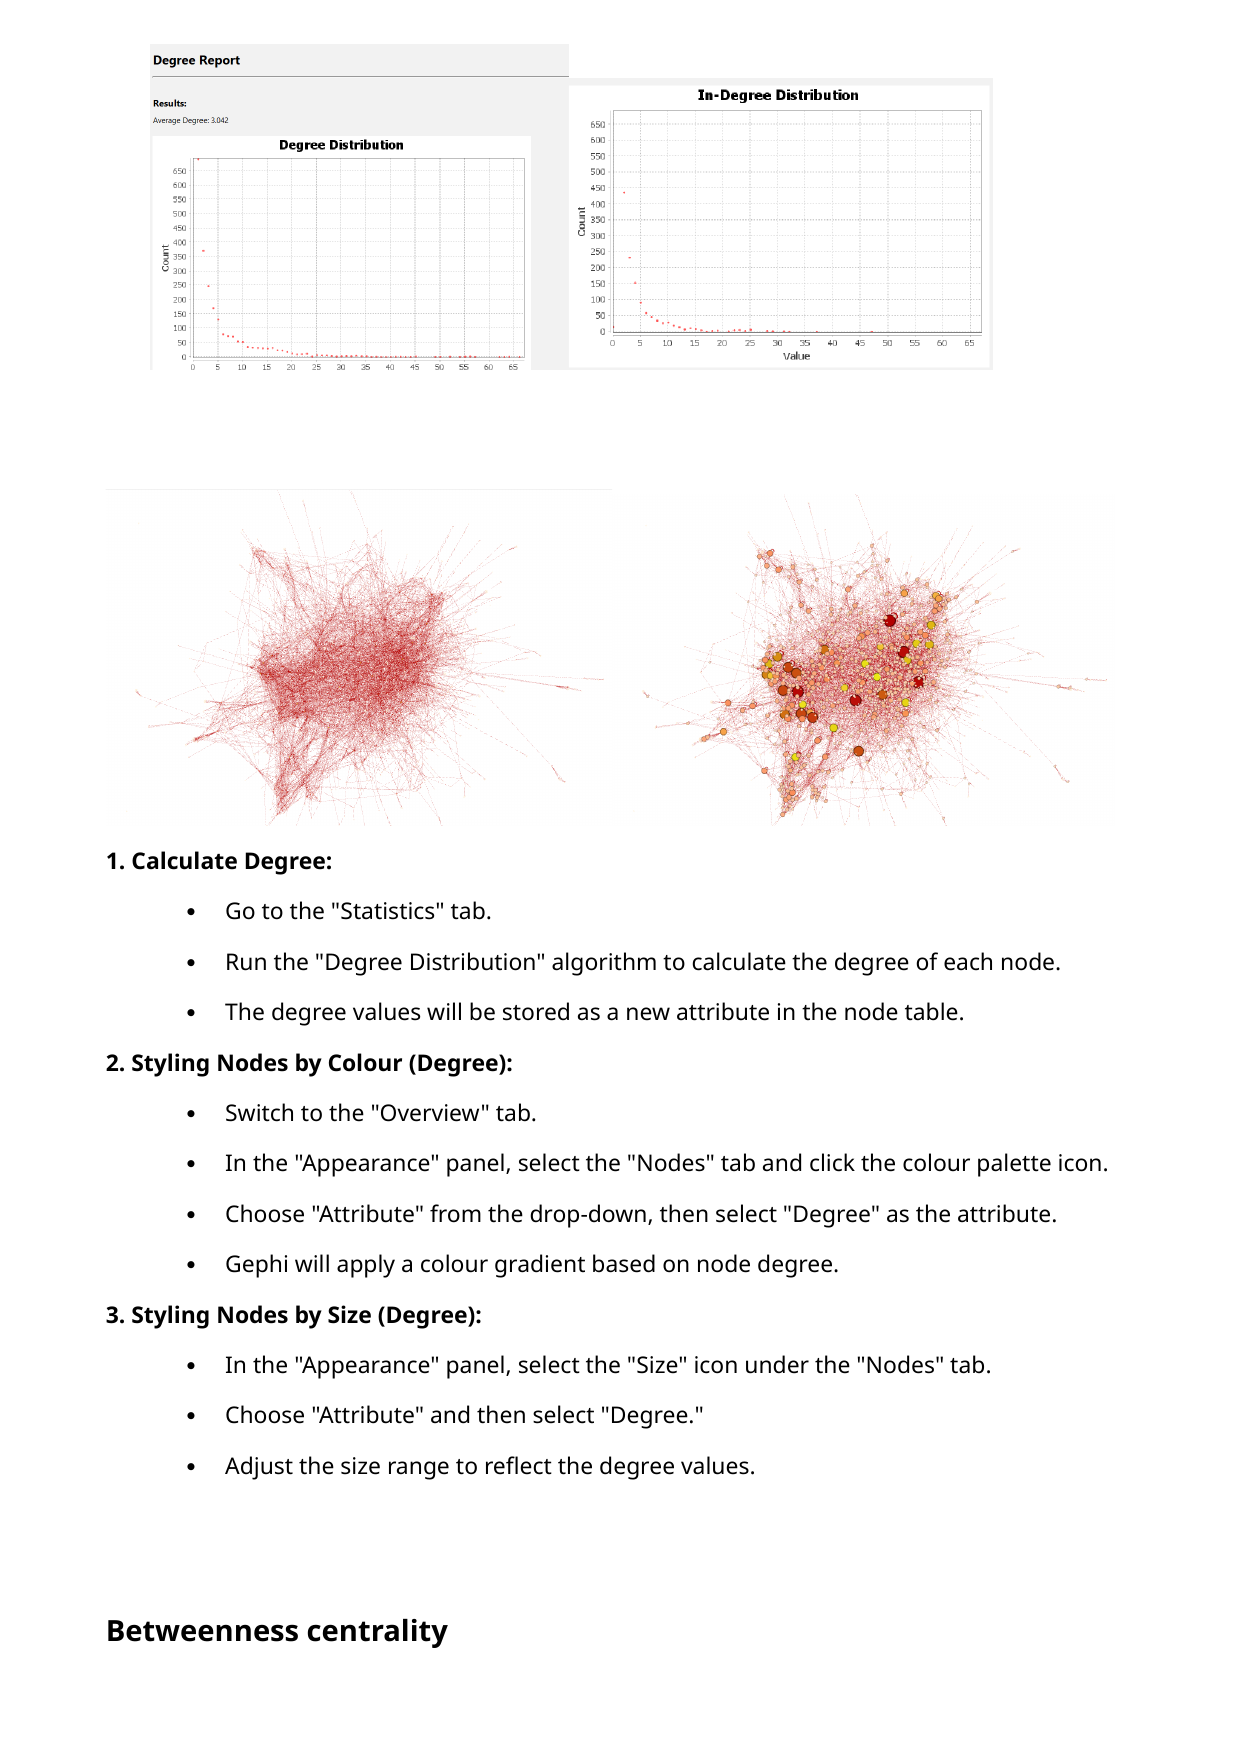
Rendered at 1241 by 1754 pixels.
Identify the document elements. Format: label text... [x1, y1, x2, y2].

text Betweenness centrality [106, 1610, 1139, 1650]
text 1. Calculate Degree: [106, 845, 1139, 876]
text 3. Styling Nodes by Size (Degree): [106, 1298, 1139, 1330]
list Choose "Attribute" from the drop-down, then select "Degree" as the attribute. [187, 1198, 1139, 1229]
list Gephi will apply a colour gradient based on node degree. [187, 1248, 1139, 1279]
text 2. Styling Nodes by Colour (Degree): [106, 1046, 1139, 1078]
picture [150, 44, 993, 370]
list Adjust the size range to reflect the degree values. [187, 1450, 1139, 1481]
list Switch to the "Overview" tab. [187, 1097, 1139, 1128]
list In the "Appearance" panel, select the "Nodes" tab and click the colour palette icon. [187, 1147, 1139, 1178]
list The degree values will be stored as a new attribute in the node table. [187, 996, 1139, 1027]
list Run the "Degree Distribution" algorithm to calculate the degree of each node. [187, 946, 1139, 977]
picture [105, 489, 1115, 826]
list Choose "Attribute" and then select "Degree." [187, 1399, 1139, 1431]
list Go to the "Statistics" tab. [187, 895, 1139, 926]
list In the "Appearance" panel, select the "Size" icon under the "Nodes" tab. [187, 1349, 1139, 1380]
